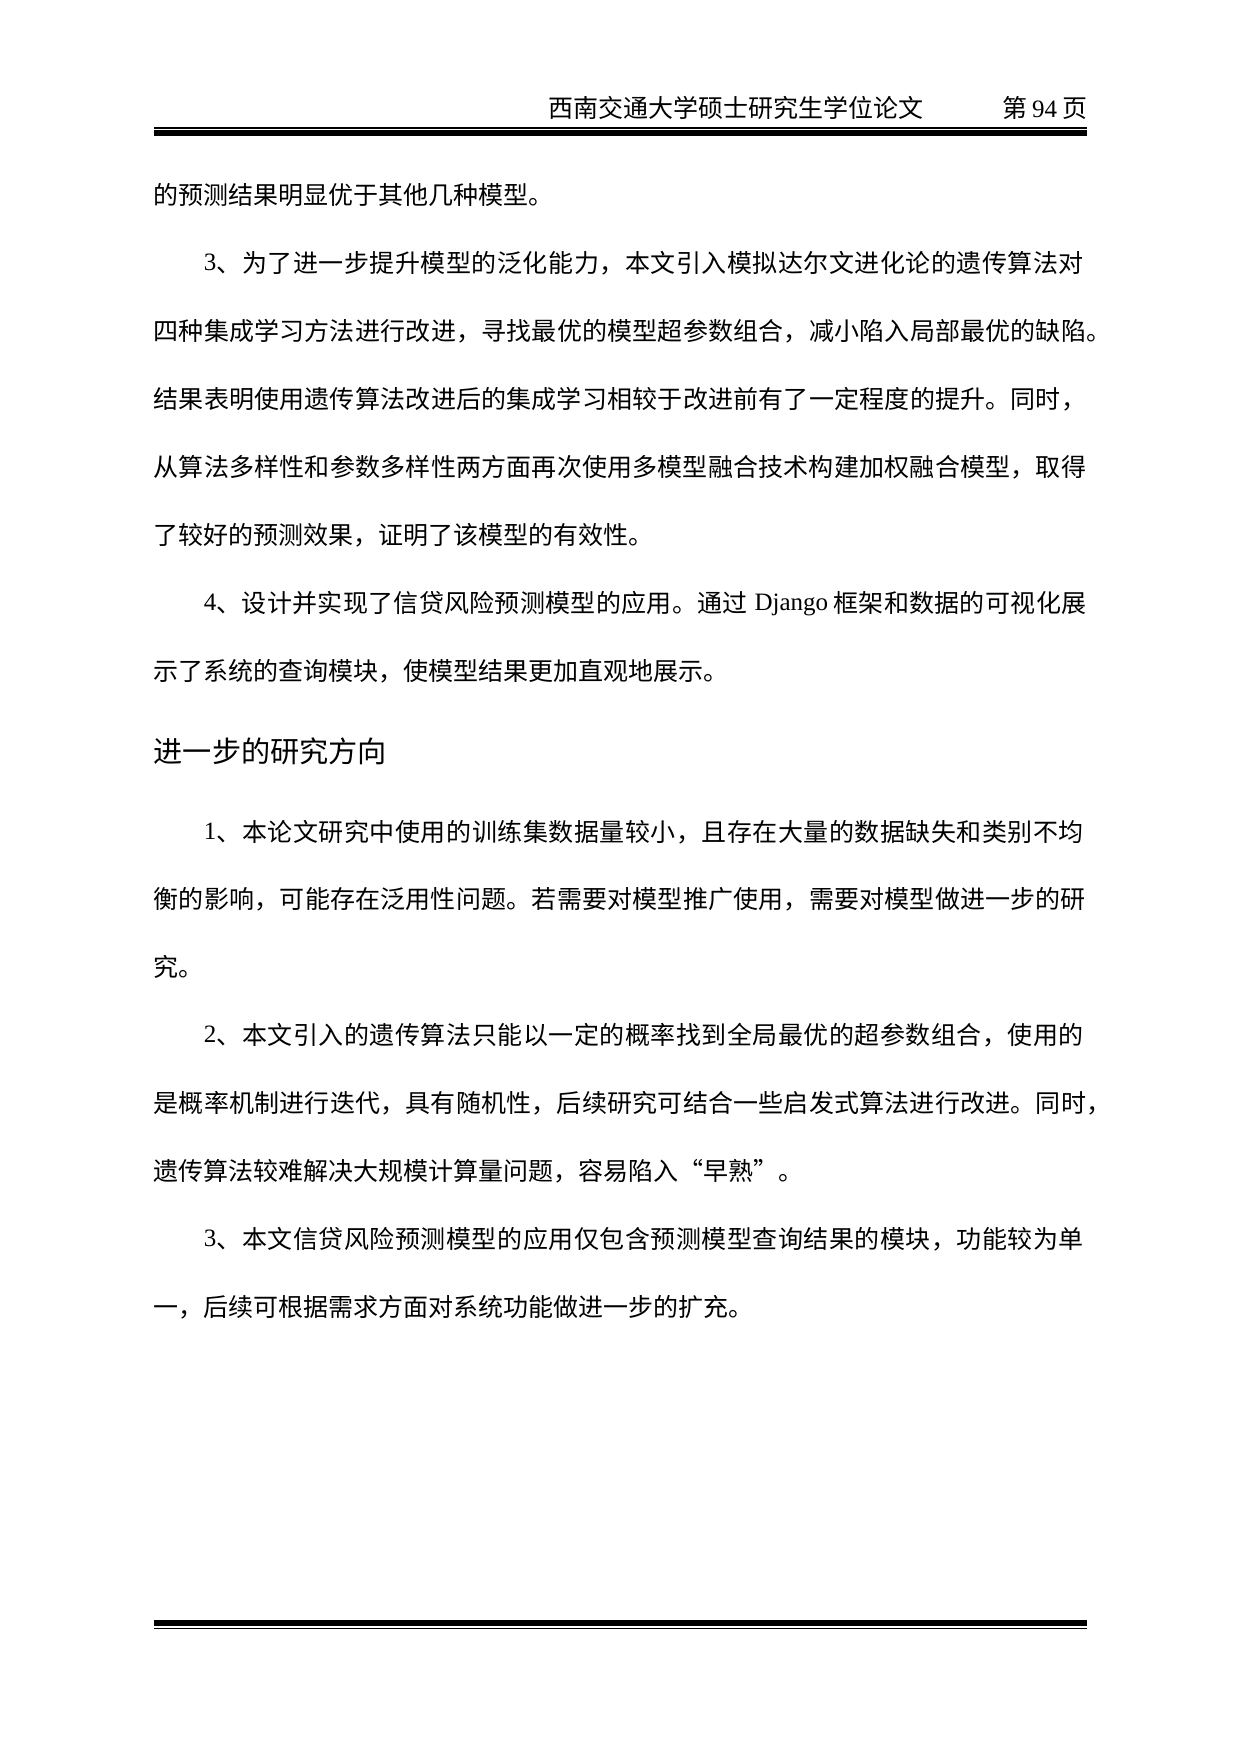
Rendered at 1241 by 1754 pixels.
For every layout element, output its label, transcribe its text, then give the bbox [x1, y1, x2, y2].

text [153, 160, 1087, 228]
text 1、本论文研究中使用的训练集数据量较小，且存在大量的数据缺失和类别不均衡的影响，可能存在泛用性问题。若需要对模型推广使用，需要对模型做进一步的研究。 [153, 796, 1087, 1000]
text 进一步的研究方向 [153, 716, 1087, 784]
text 4、设计并实现了信贷风险预测模型的应用。通过Django框架和数据的可视化展示了系统的查询模块，使模型结果更加直观地展示。 [153, 567, 1087, 703]
text 2、本文引入的遗传算法只能以一定的概率找到全局最优的超参数组合，使用的是概率机制进行迭代，具有随机性，后续研究可结合一些启发式算法进行改进。同时，遗传算法较难解决大规模计算量问题，容易陷入“早熟”。 [153, 1000, 1087, 1204]
text 3、为了进一步提升模型的泛化能力，本文引入模拟达尔文进化论的遗传算法对四种集成学习方法进行改进，寻找最优的模型超参数组合，减小陷入局部最优的缺陷。结果表明使用遗传算法改进后的集成学习相较于改进前有了一定程度的提升。同时，从算法多样性和参数多样性两方面再次使用多模型融合技术构建加权融合模型，取得了较好的预测效果，证明了该模型的有效性。 [153, 228, 1087, 567]
text 3、本文信贷风险预测模型的应用仅包含预测模型查询结果的模块，功能较为单一，后续可根据需求方面对系统功能做进一步的扩充。 [153, 1204, 1087, 1339]
